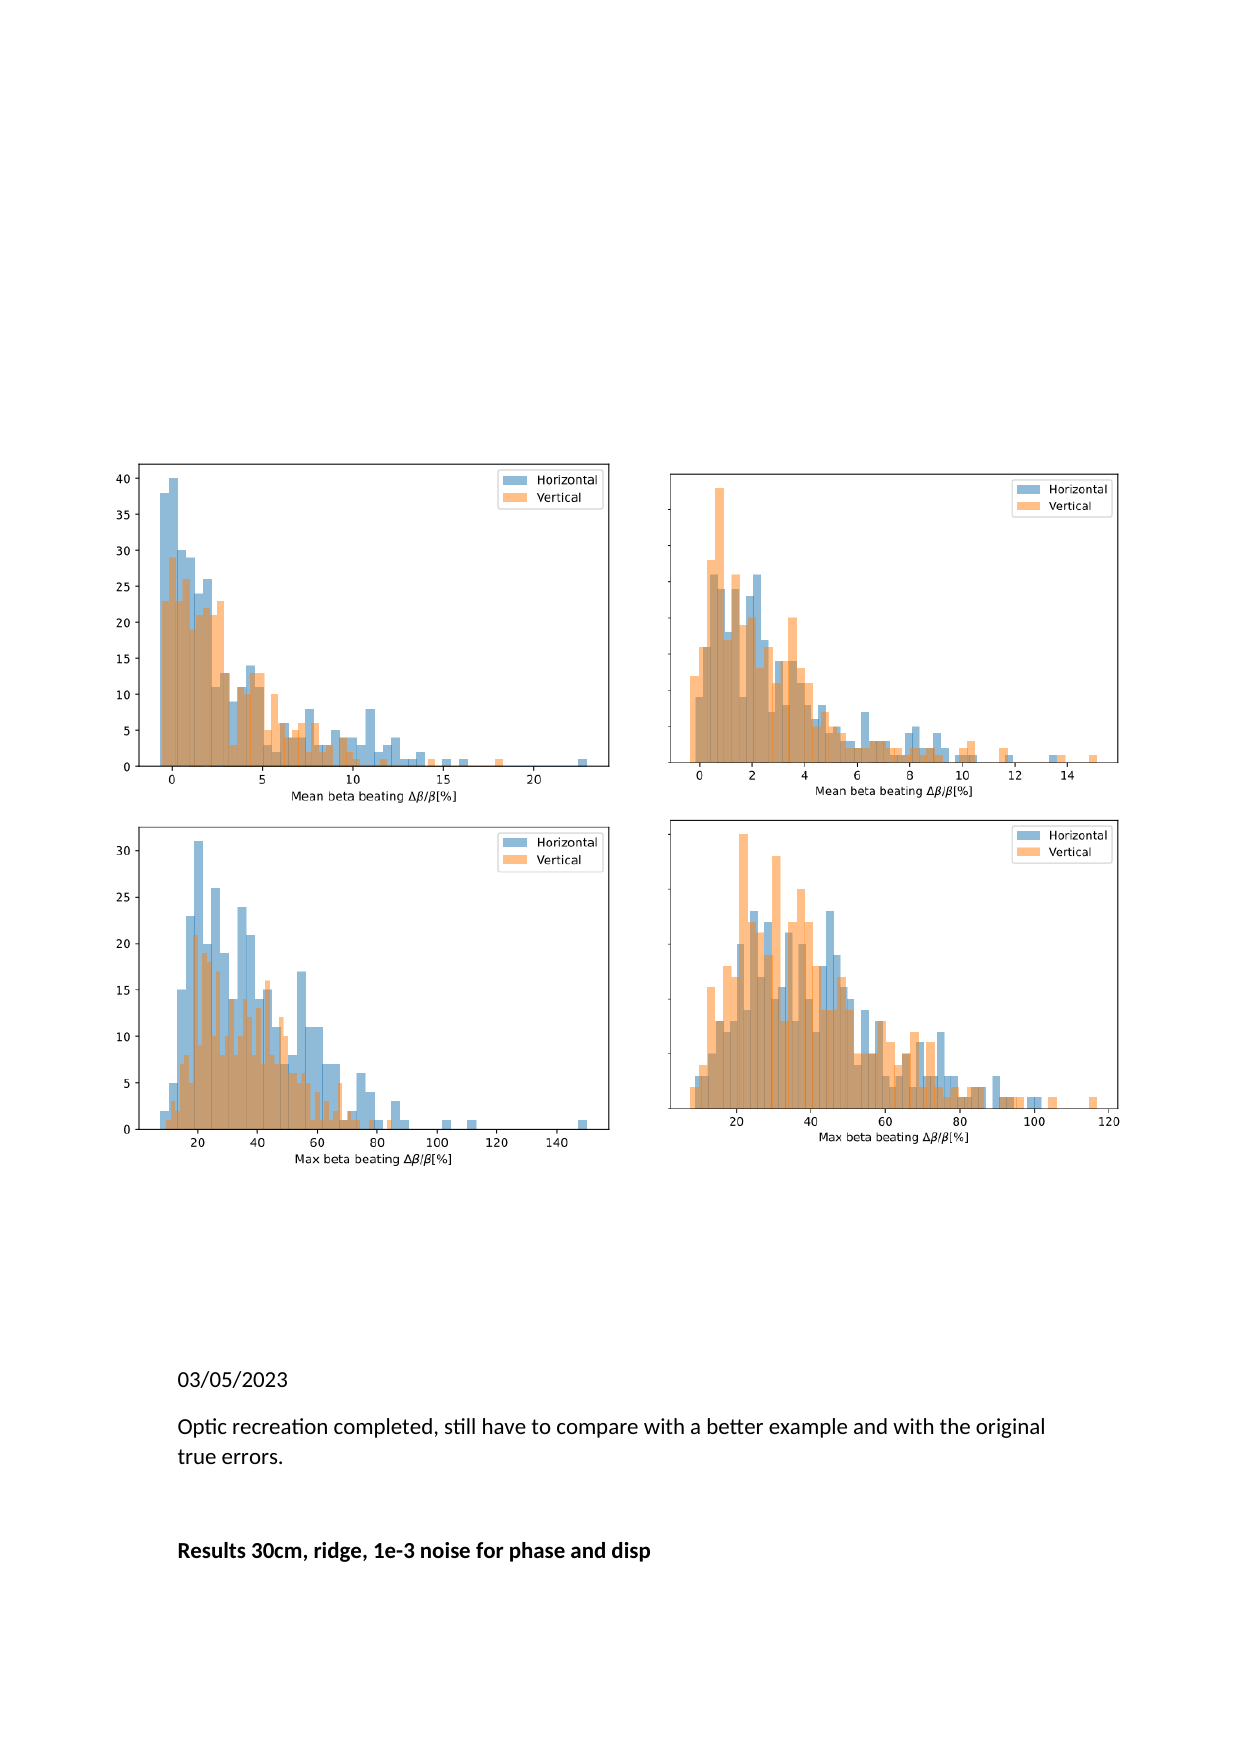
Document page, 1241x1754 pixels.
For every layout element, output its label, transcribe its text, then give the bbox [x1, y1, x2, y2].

picture [63, 360, 1175, 1224]
text 03/05/2023 [177, 1365, 1063, 1393]
text Results 30cm, ridge, 1e-3 noise for phase and disp [177, 1536, 1063, 1564]
text Optic recreation completed, still have to compare with a better example and with the original true errors. [177, 1412, 1063, 1471]
